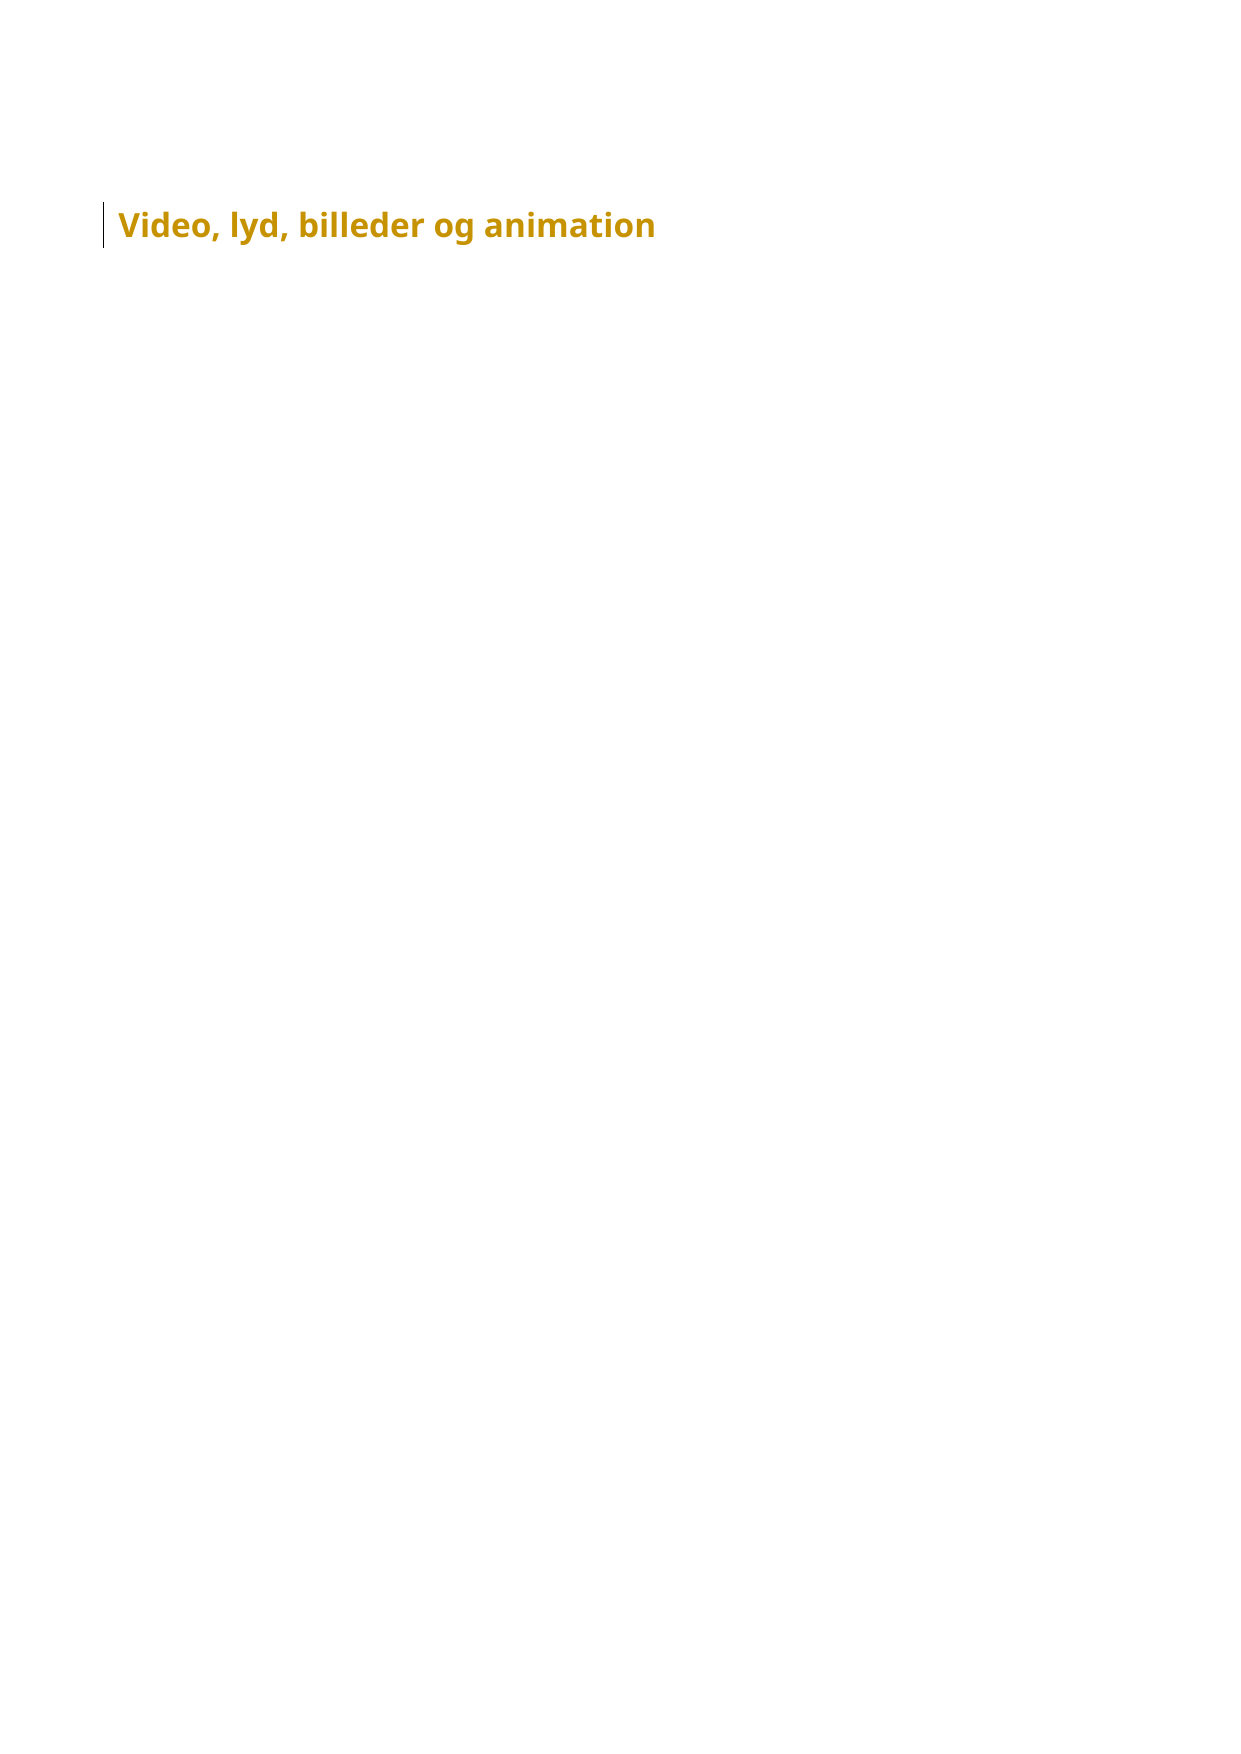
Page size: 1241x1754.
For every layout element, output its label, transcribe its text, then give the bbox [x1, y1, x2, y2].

subtitle Video, lyd, billeder og animation [118, 202, 1122, 248]
